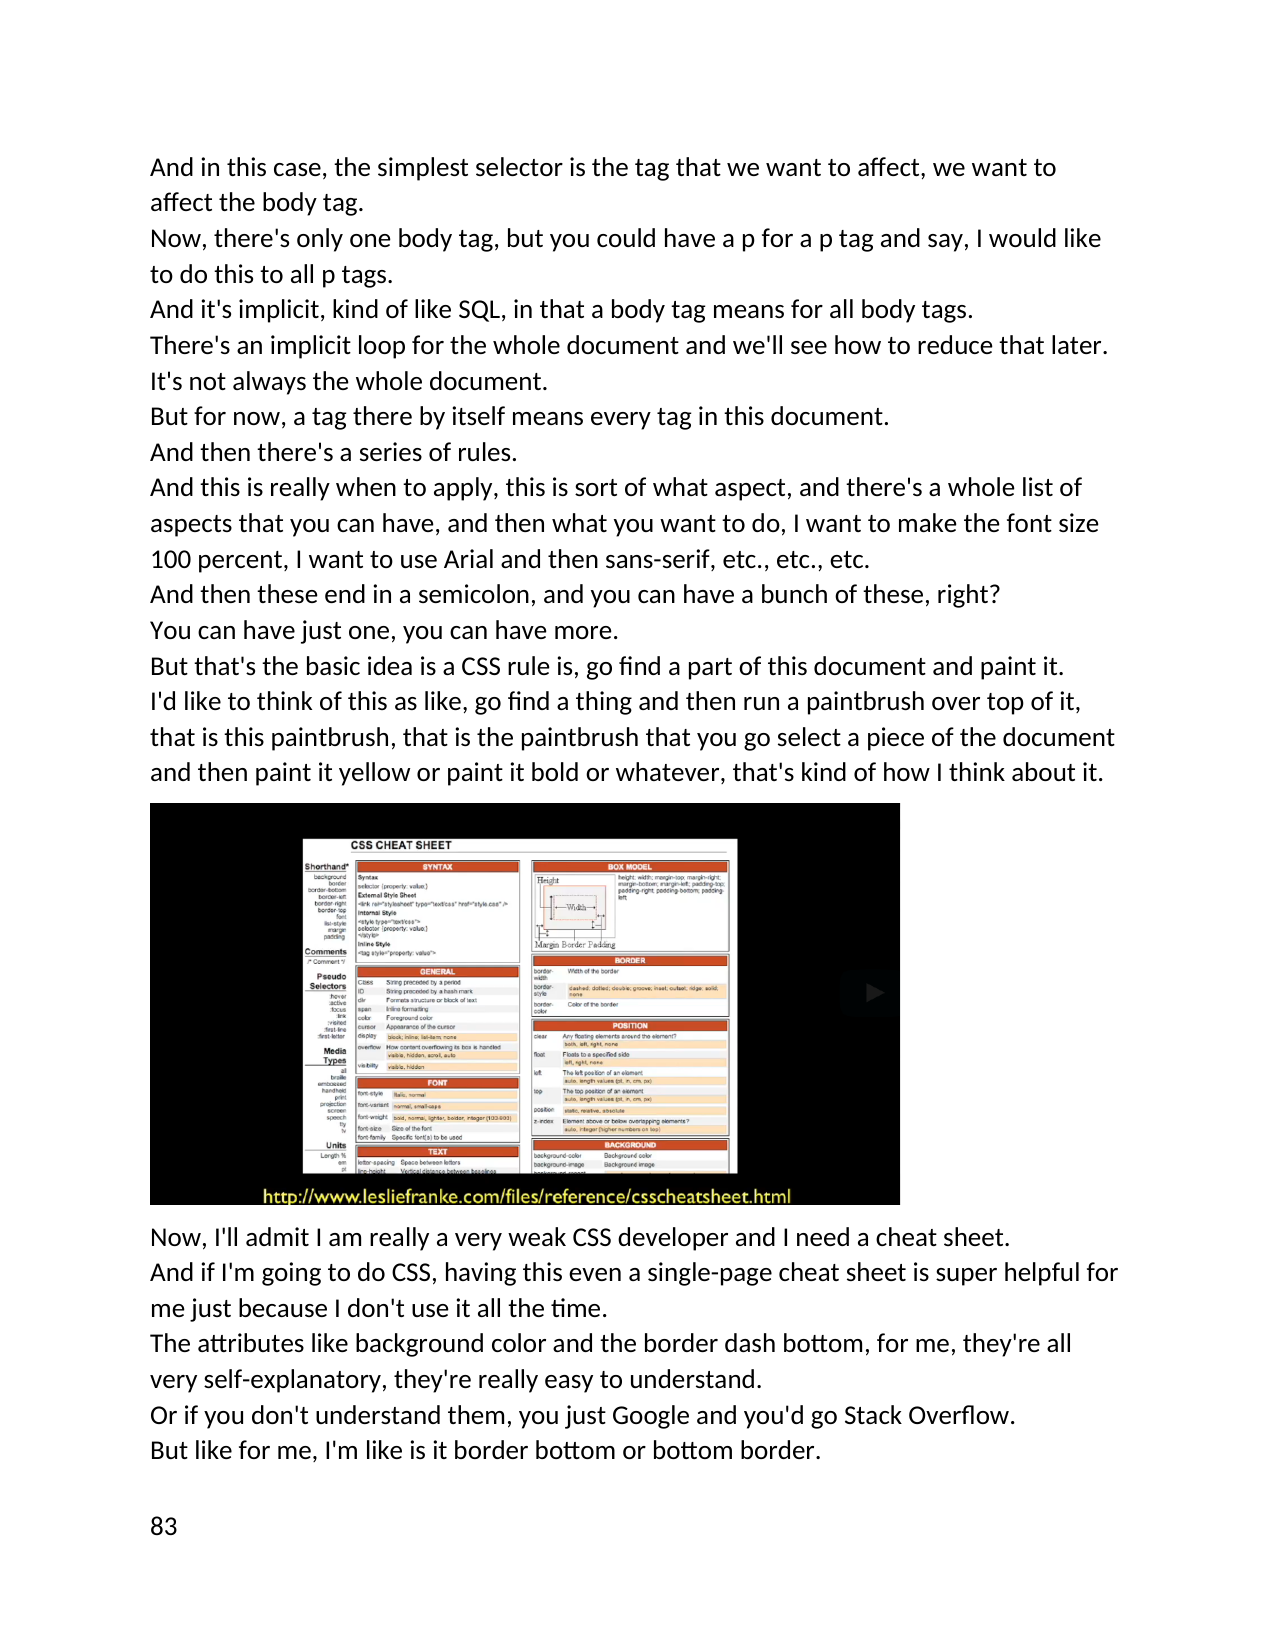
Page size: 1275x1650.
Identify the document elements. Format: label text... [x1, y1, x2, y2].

text The attributes like background color and the border dash bottom, for me, they're all very self-explanatory, they're really easy to understand. [150, 1327, 1125, 1395]
text And this is really when to apply, this is sort of what aspect, and there's a whole list of aspects that you can have, and then what you want to do, I want to make the font size 100 percent, I want to use Arial and then sans-serif, etc., etc., etc. [150, 471, 1125, 575]
picture [150, 803, 901, 1205]
text that is this paintbrush, that is the paintbrush that you go select a piece of the document and then paint it yellow or paint it bold or whatever, that's kind of how I think about it. [150, 720, 1125, 789]
text There's an implicit loop for the whole document and we'll see how to reduce that later. [150, 328, 1125, 361]
text And if I'm going to do CSS, having this even a single-page cheat sheet is super helpful for me just because I don't use it all the time. [150, 1255, 1125, 1324]
text And then there's a series of rules. [150, 435, 1125, 468]
text You can have just one, you can have more. [150, 613, 1125, 646]
text And then these end in a semicolon, and you can have a bunch of these, right? [150, 577, 1125, 611]
text And it's implicit, kind of like SQL, in that a body tag means for all body tags. [150, 292, 1125, 326]
text Now, I'll admit I am really a very weak CSS developer and I need a cheat sheet. [150, 1220, 1125, 1253]
text But for now, a tag there by itself means every tag in this document. [150, 399, 1125, 432]
text Now, there's only one body tag, but you could have a p for a p tag and say, I would like to do this to all p tags. [150, 221, 1125, 290]
text But that's the basic idea is a CSS rule is, go find a part of this document and paint it. [150, 649, 1125, 682]
text It's not always the whole document. [150, 364, 1125, 397]
text I'd like to think of this as like, go find a thing and then run a paintbrush over top of it, [150, 684, 1125, 717]
text But like for me, I'm like is it border bottom or bottom border. [150, 1433, 1125, 1467]
text Or if you don't understand them, you just Google and you'd go Stack Overflow. [150, 1398, 1125, 1431]
text And in this case, the simplest selector is the tag that we want to affect, we want to affect the body tag. [150, 150, 1125, 219]
